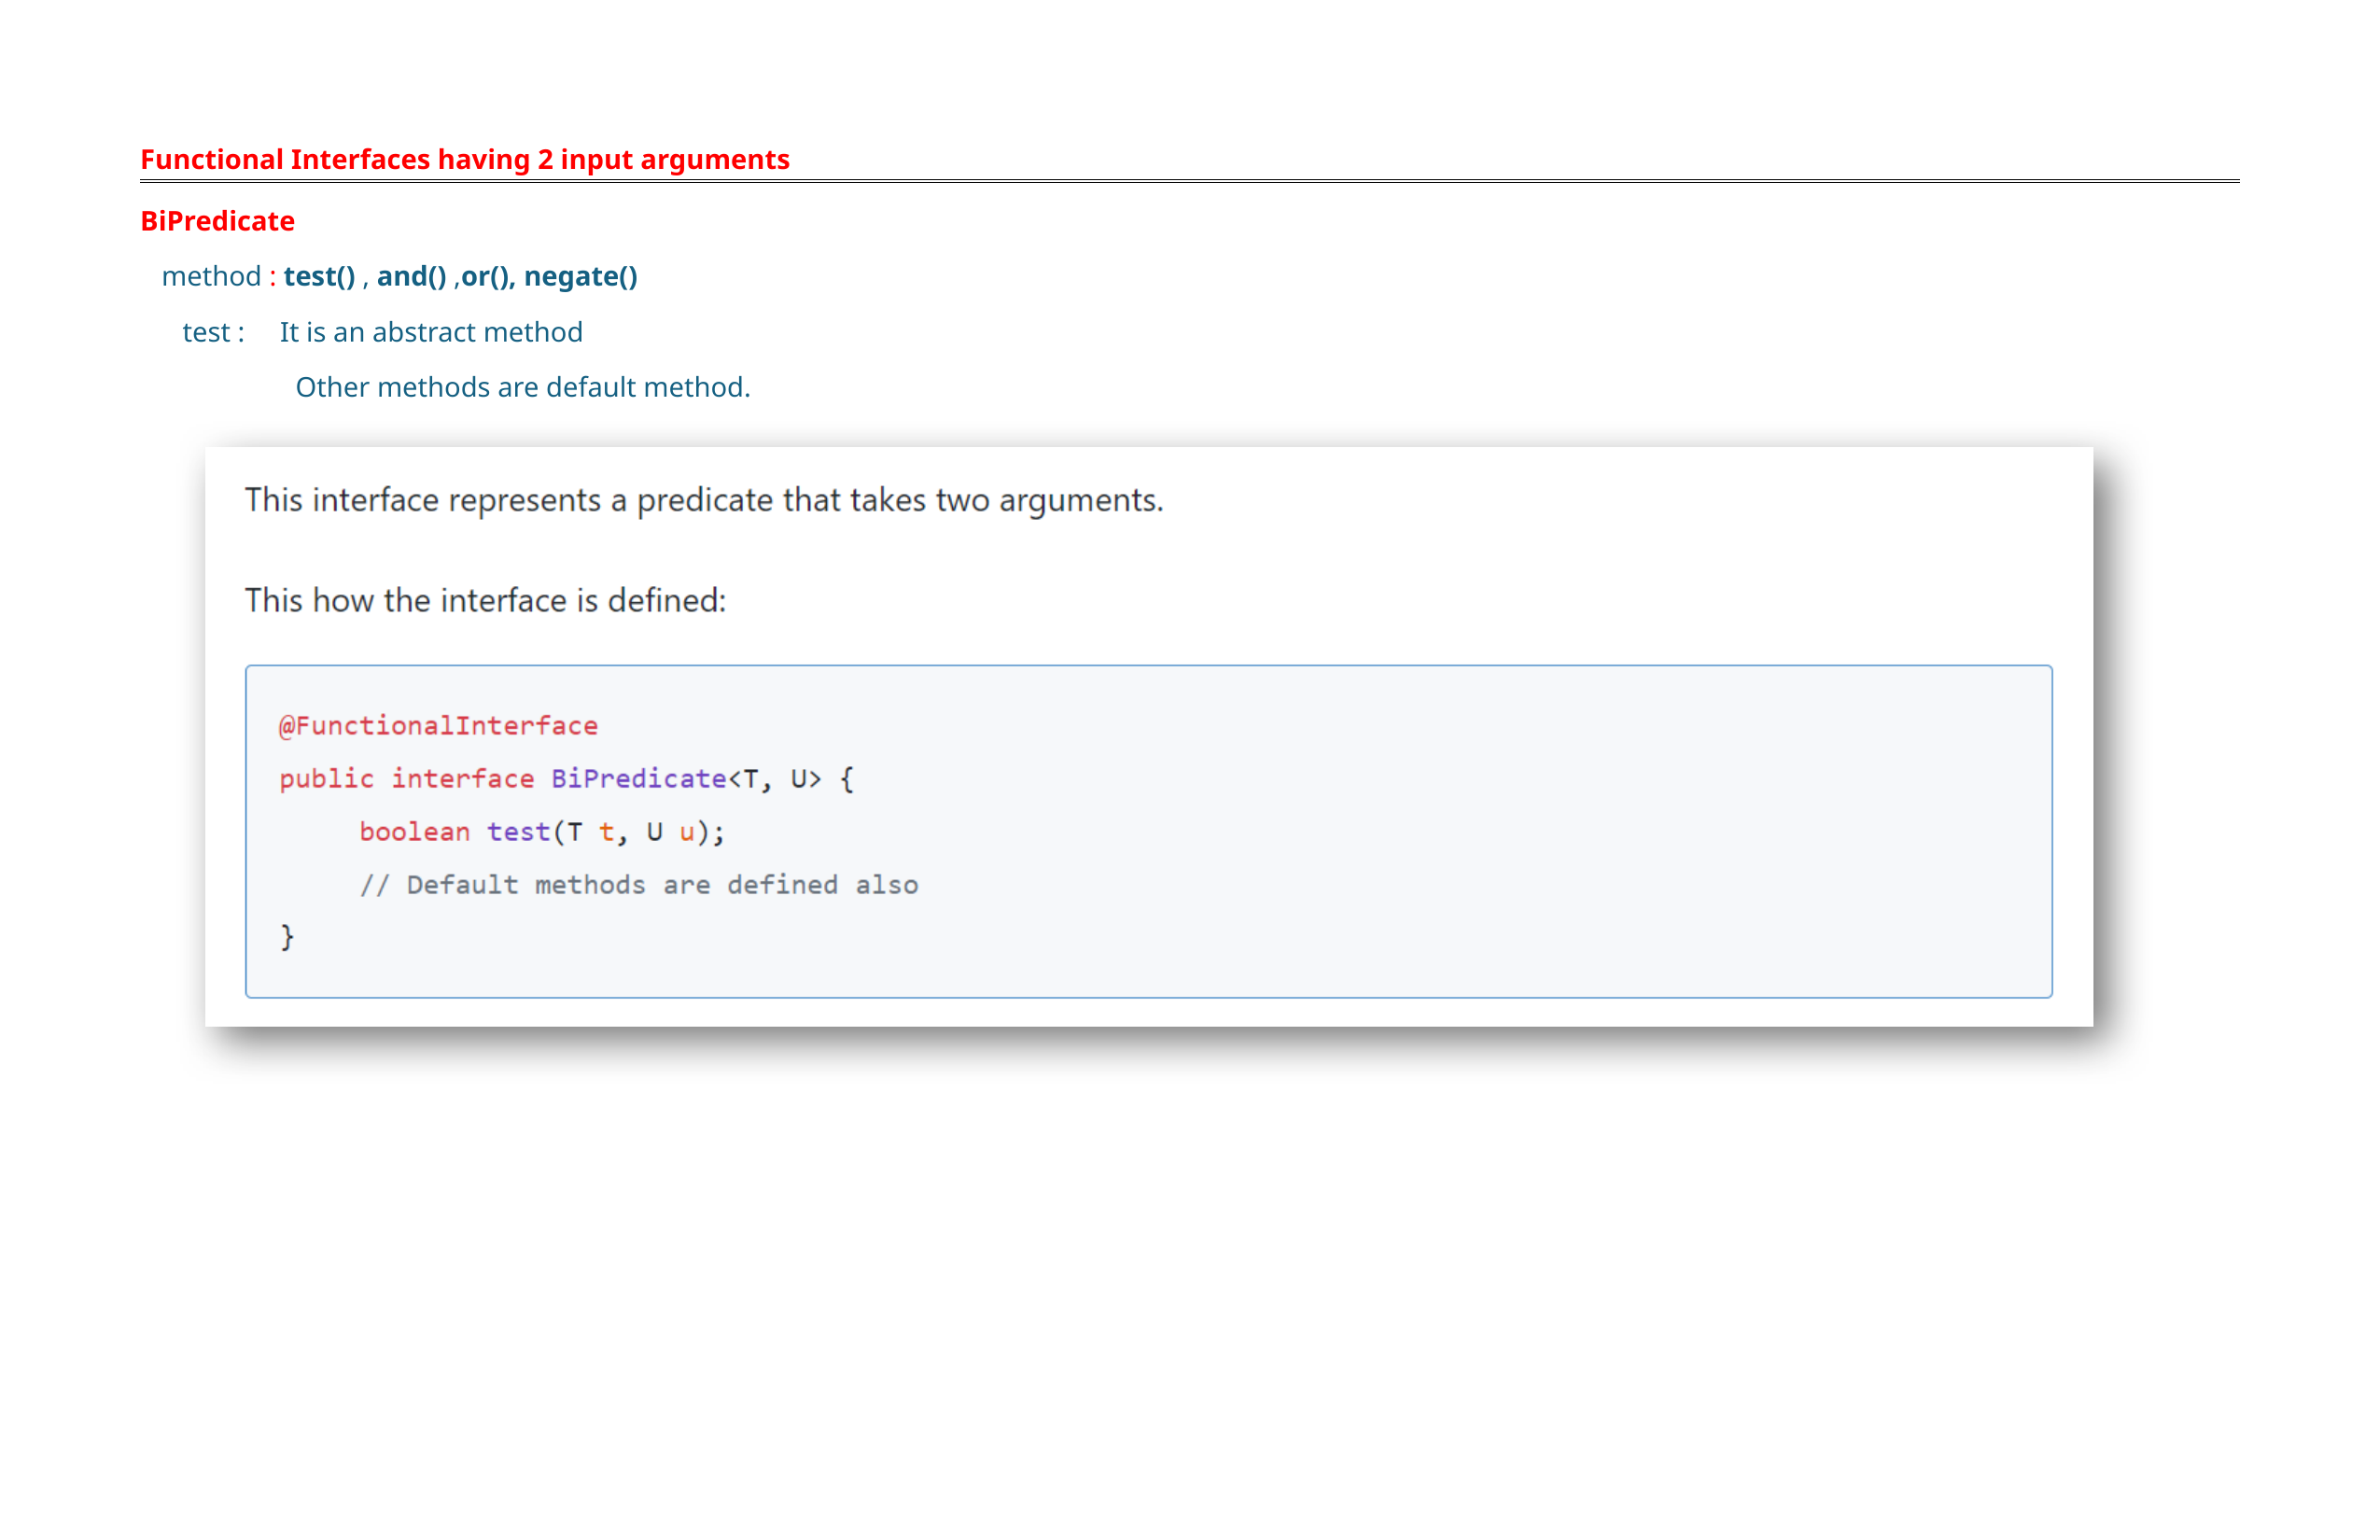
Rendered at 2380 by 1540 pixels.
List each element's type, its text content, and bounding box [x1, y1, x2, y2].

text test : It is an abstract method [140, 313, 2240, 350]
text method : test() , and() ,or(), negate() [140, 258, 2240, 294]
text Other methods are default method. [140, 369, 2240, 405]
text BiPredicate [140, 202, 2240, 239]
picture [205, 447, 2093, 1027]
text Functional Interfaces having 2 input arguments [140, 140, 2240, 179]
